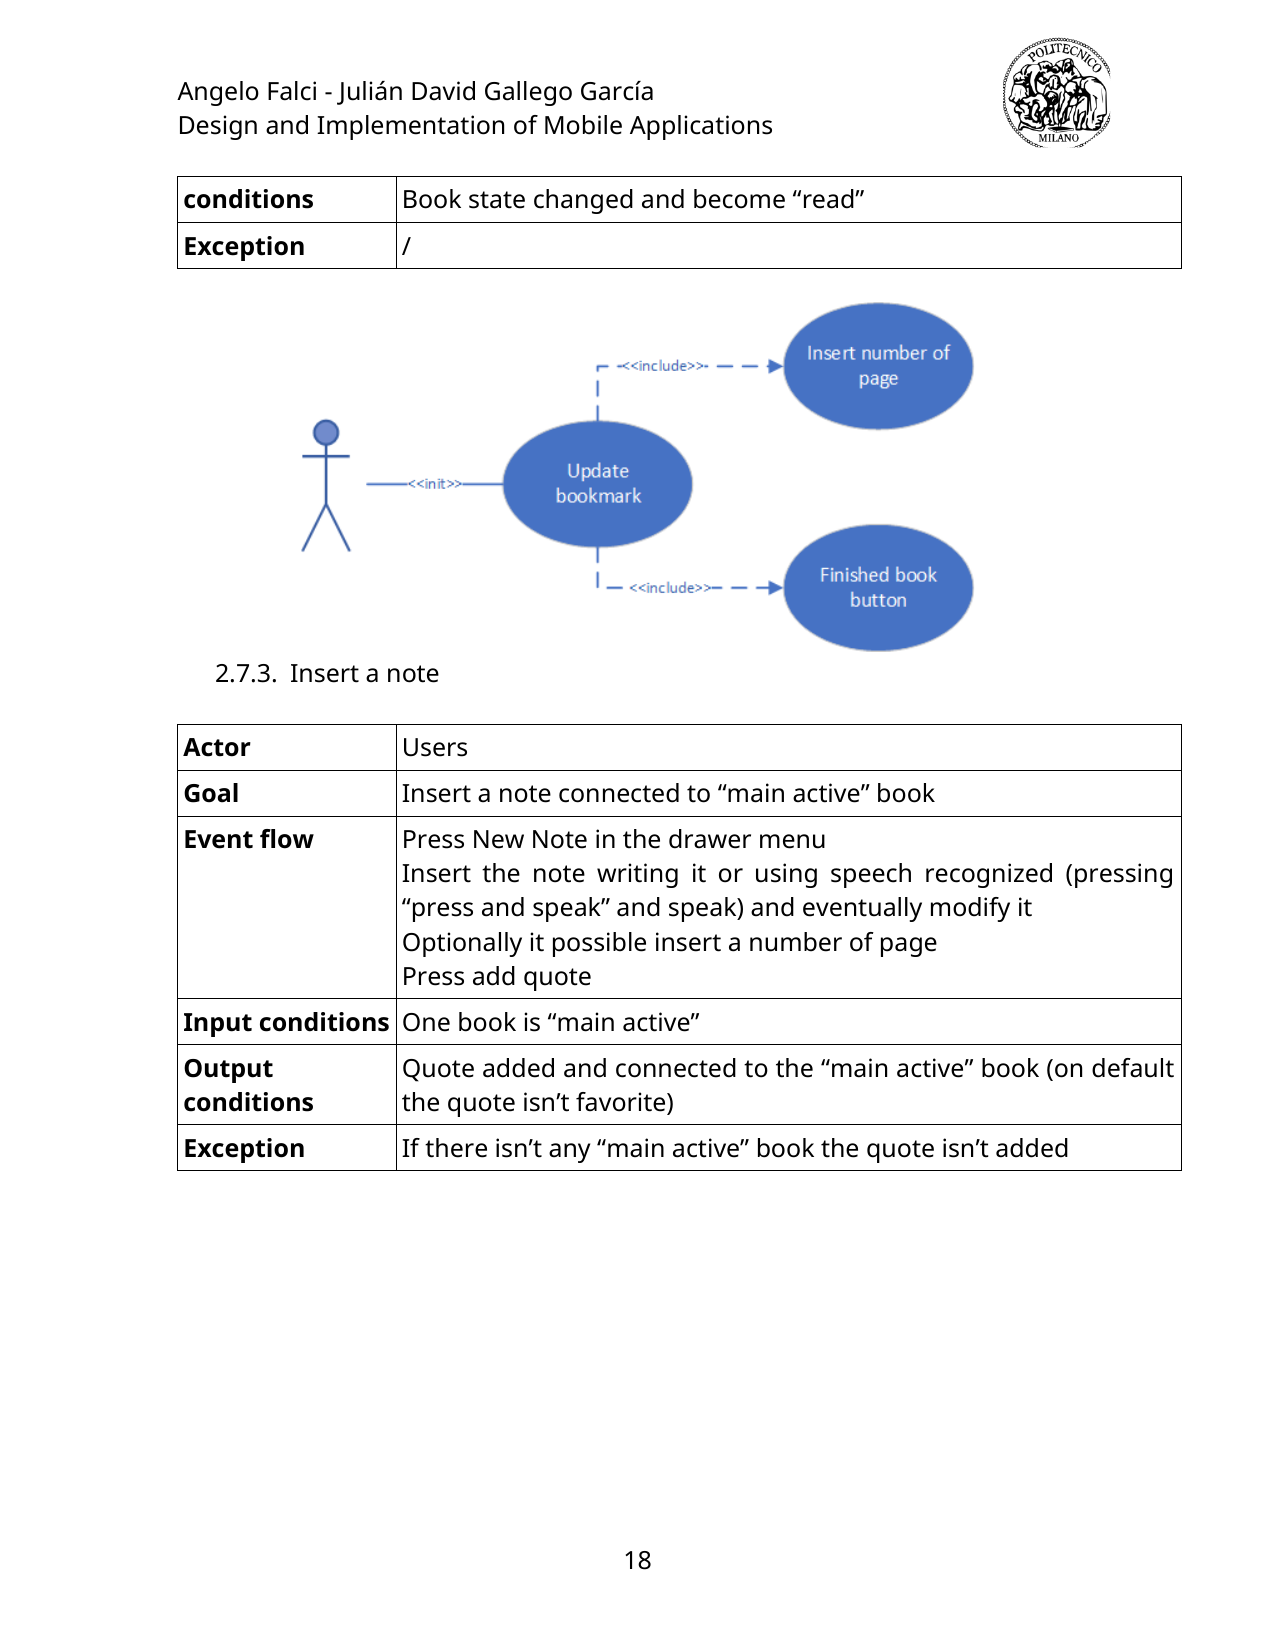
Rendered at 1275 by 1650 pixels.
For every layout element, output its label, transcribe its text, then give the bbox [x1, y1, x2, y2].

table_cell Quote added and connected to the “main active” book (on default the quote isn’t favorite) [397, 1045, 1181, 1124]
table_cell Output conditions [178, 1045, 396, 1124]
table_cell Output conditions [178, 177, 396, 222]
table_cell / [397, 223, 1181, 268]
table_cell Goal [178, 771, 396, 816]
table_header Users [397, 725, 1181, 770]
table_cell If there isn’t any “main active” book the quote isn’t added [397, 1125, 1181, 1170]
table_cell Press New Note in the drawer menu Insert the note writing it or using speech recognized (pressing “press and speak” and speak) and eventually modify it Optionally it possible insert a number of page Press add quote [397, 817, 1181, 998]
table_cell Input conditions [178, 999, 396, 1044]
table_cell Exception [178, 223, 396, 268]
table_header Actor [178, 725, 396, 770]
table_cell Bookmark updated Book state changed and become “read” [397, 177, 1181, 222]
picture [1001, 37, 1110, 146]
picture [300, 302, 975, 652]
table_cell Exception [178, 1125, 396, 1170]
table_cell One book is “main active” [397, 999, 1181, 1044]
table_cell Event flow [178, 817, 396, 998]
table_cell Insert a note connected to “main active” book [397, 771, 1181, 816]
subtitle Insert a note [215, 656, 1098, 689]
